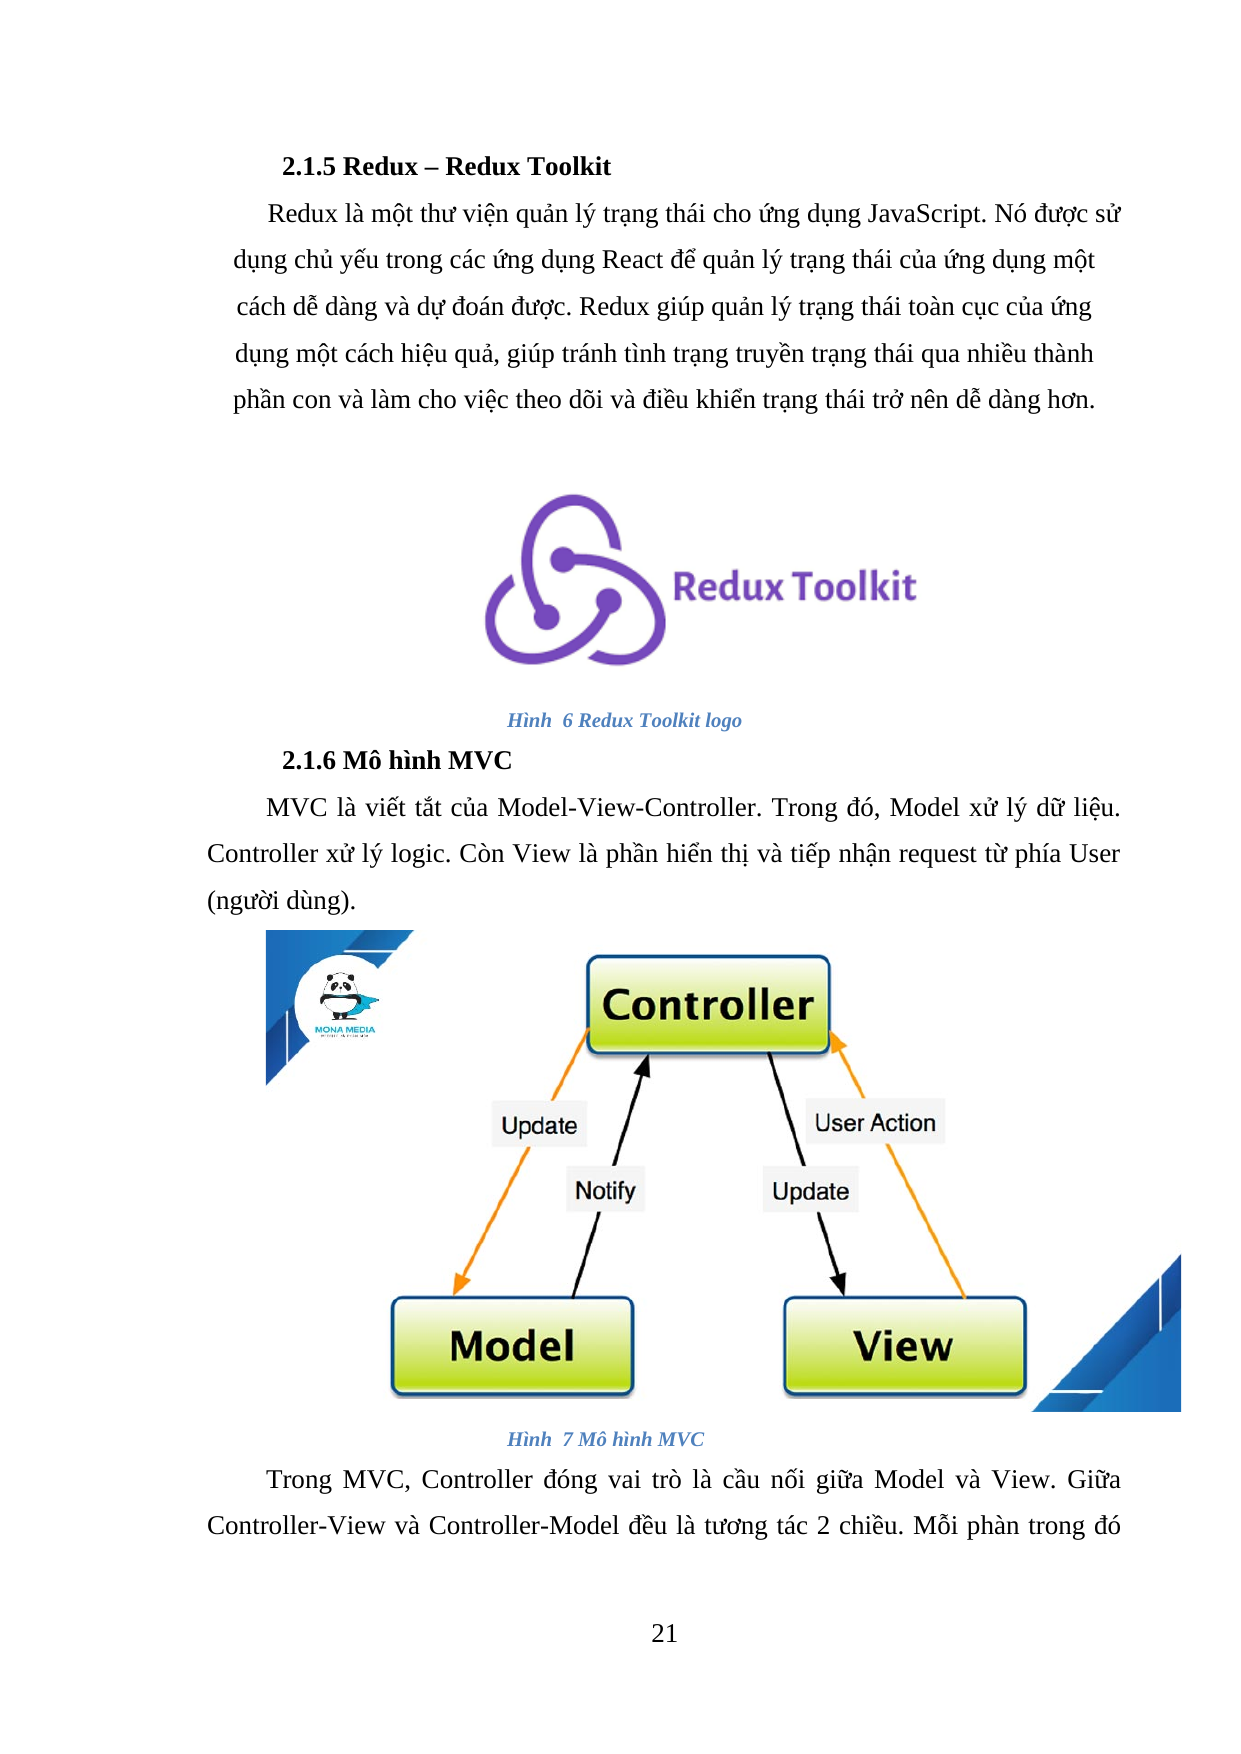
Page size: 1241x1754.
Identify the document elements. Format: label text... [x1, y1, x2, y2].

subtitle 2.1.6 Mô hình MVC [282, 744, 1122, 775]
subtitle 2.1.5 Redux – Redux Toolkit [282, 150, 1122, 181]
picture [459, 430, 929, 693]
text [207, 1463, 1122, 1541]
text Hình 7 Mô hình MVC [432, 1427, 1122, 1451]
text Redux là một thư viện quản lý trạng thái cho ứng dụng JavaScript. Nó được sử dụng chủ yếu trong các ứng dụng React để quản lý trạng thái của ứng dụng một cách dễ dàng và dự đoán được. Redux giúp quản lý trạng thái toàn cục của ứng dụng một cách hiệu quả, giúp tránh tình trạng truyền trạng thái qua nhiều thành phần con và làm cho việc theo dõi và điều khiển trạng thái trở nên dễ dàng hơn. [207, 197, 1122, 414]
text MVC là viết tắt của Model-View-Controller. Trong đó, Model xử lý dữ liệu. Controller xử lý logic. Còn View là phần hiển thị và tiếp nhận request từ phía User (người dùng). [207, 791, 1122, 915]
picture [265, 930, 1182, 1412]
text Hình 6 Redux Toolkit logo [432, 708, 1122, 732]
